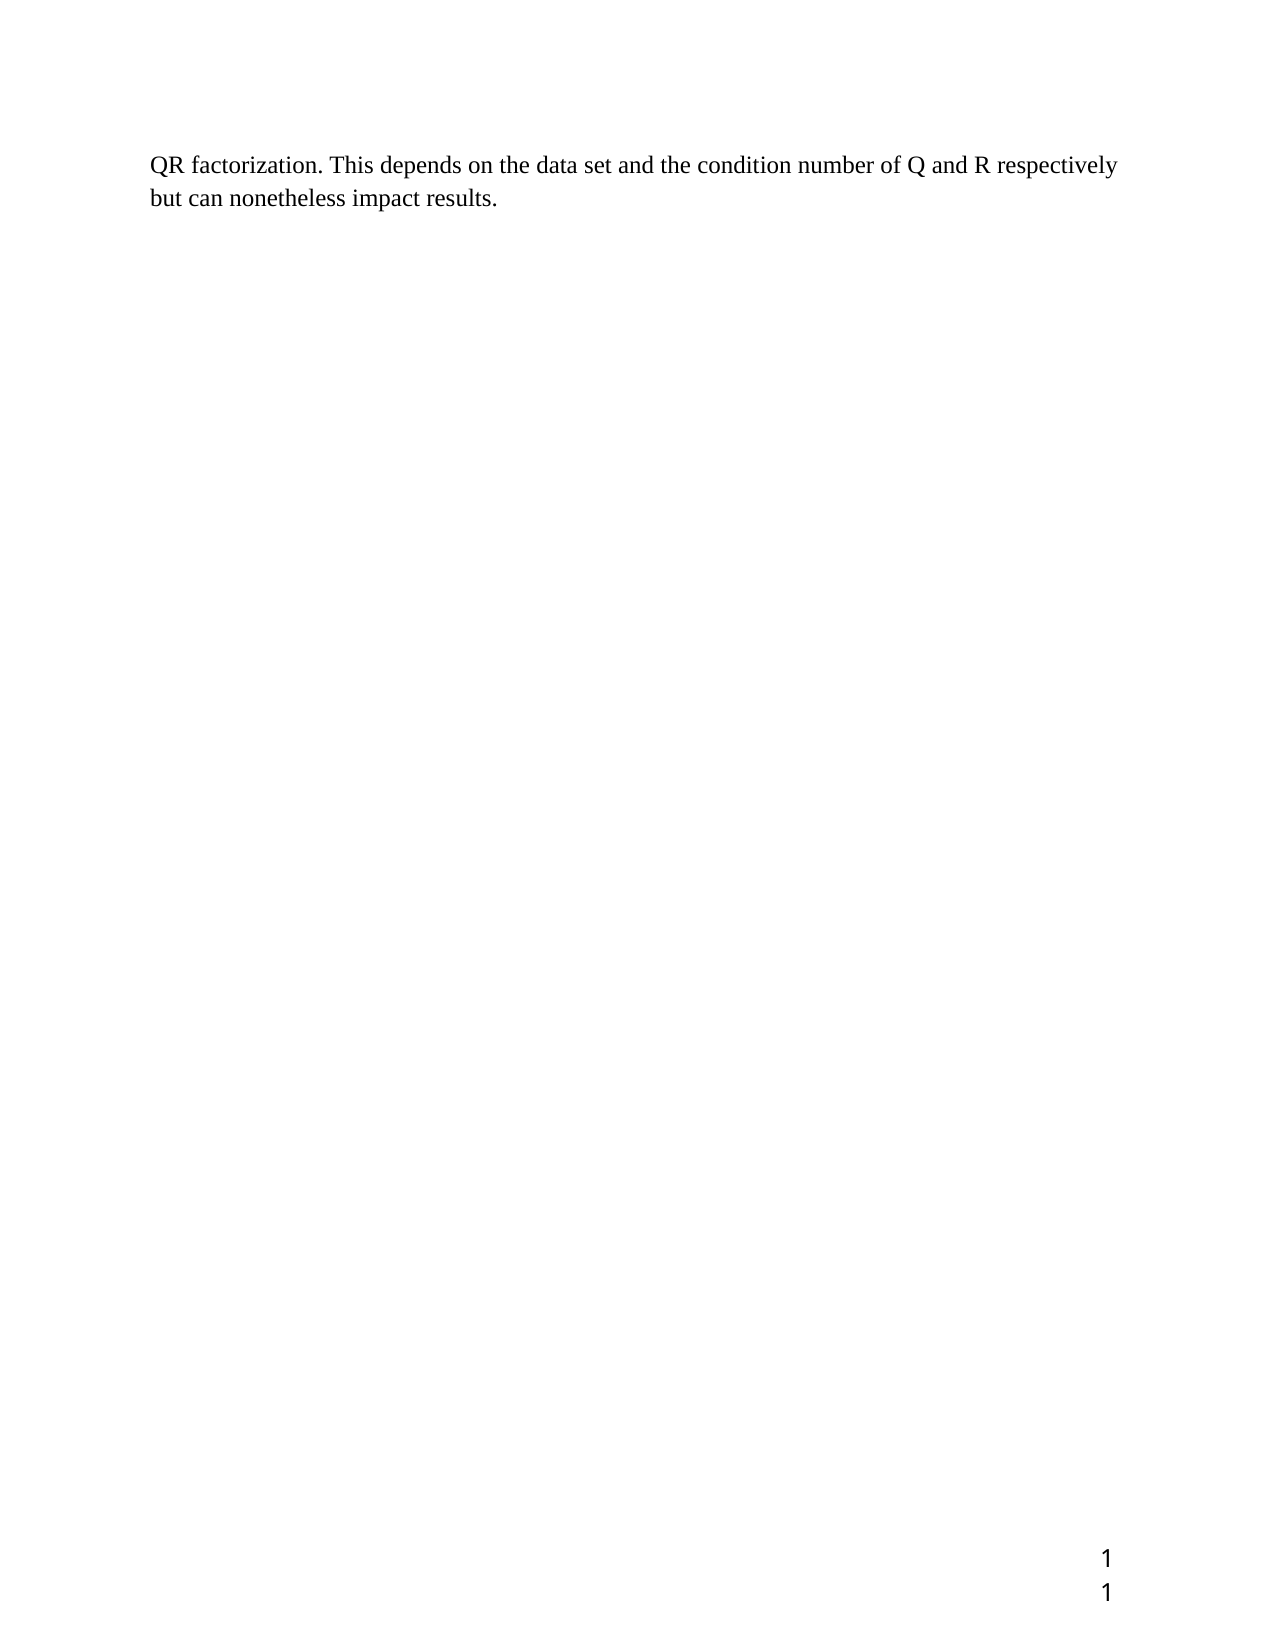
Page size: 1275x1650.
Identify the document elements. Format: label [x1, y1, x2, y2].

text [150, 150, 1125, 212]
